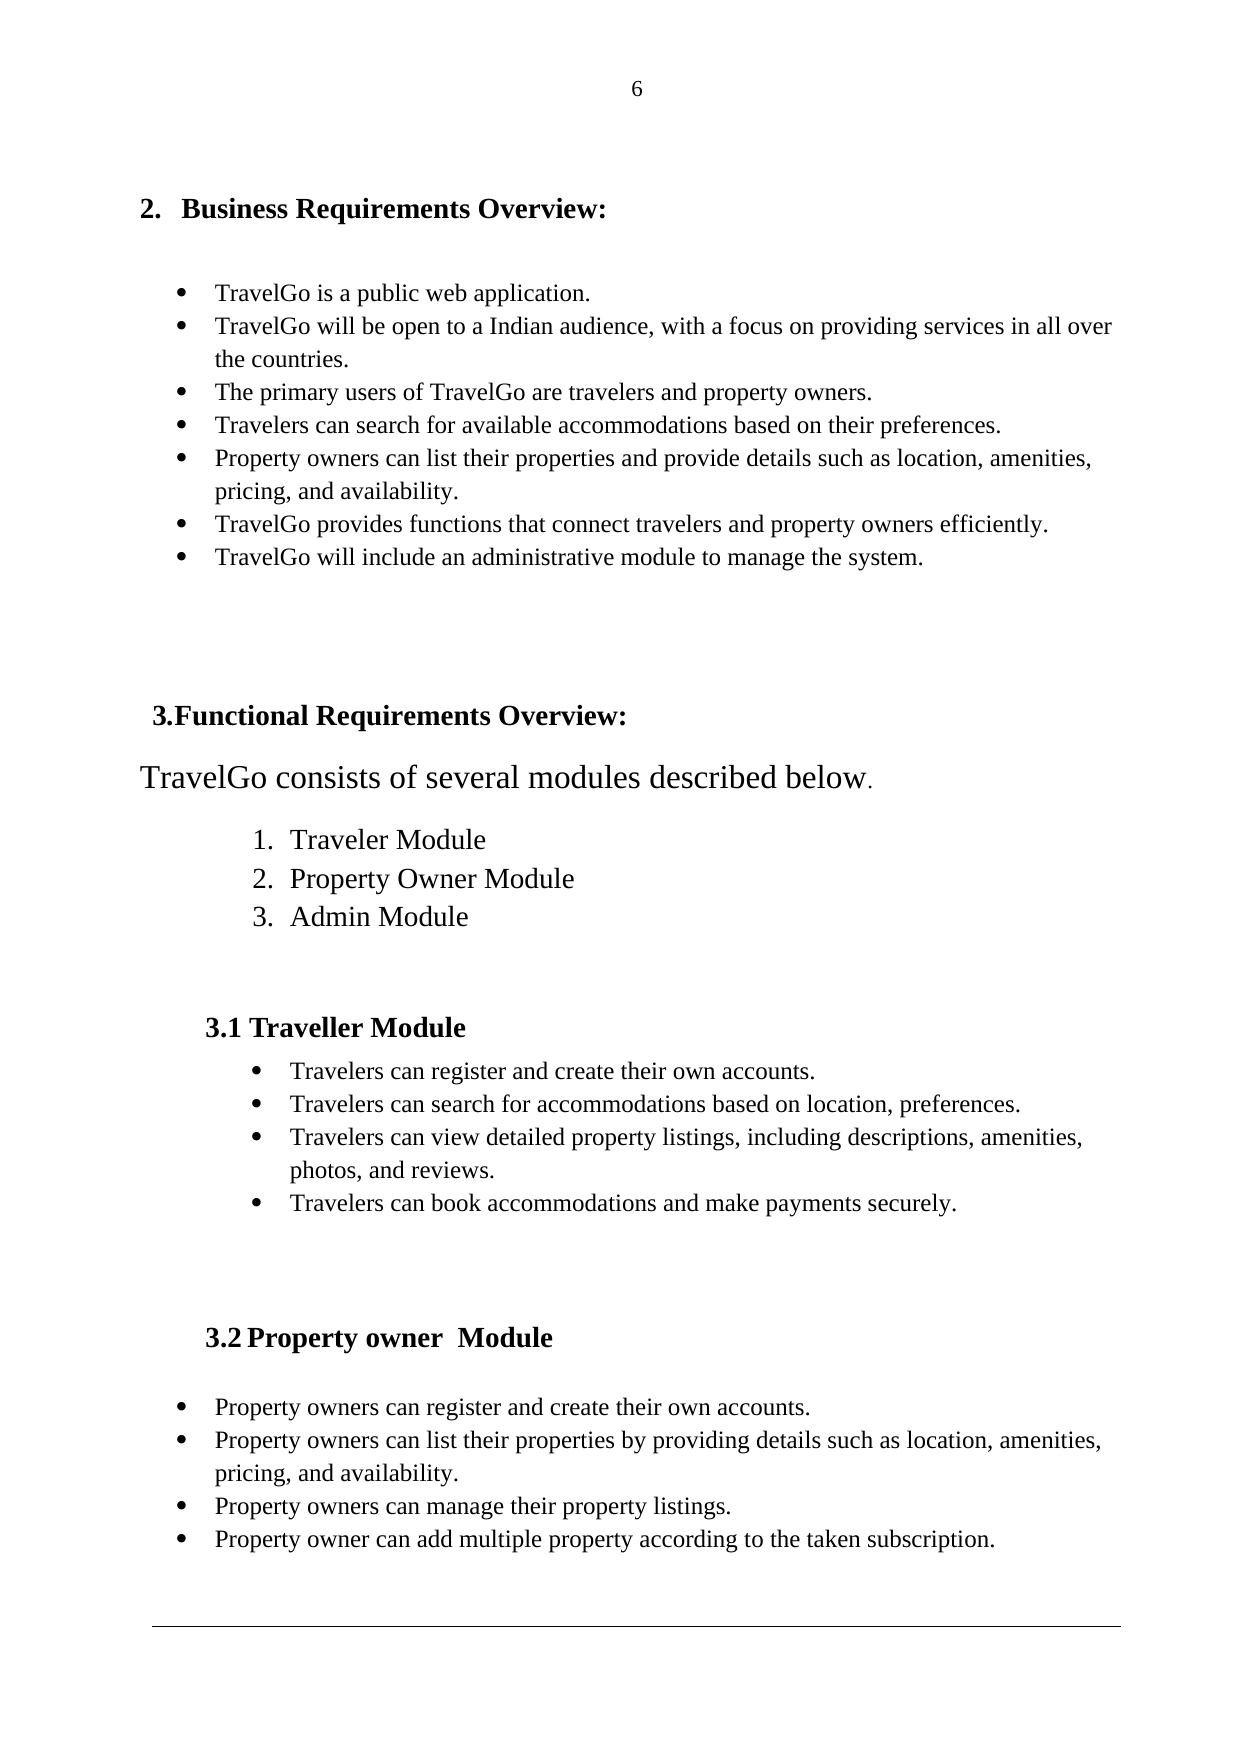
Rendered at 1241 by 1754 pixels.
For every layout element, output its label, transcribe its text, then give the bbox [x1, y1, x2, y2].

list Travelers can search for accommodations based on location, preferences. [252, 1089, 1134, 1118]
list Travelers can register and create their own accounts. [252, 1056, 1134, 1085]
list TravelGo is a public web application. [177, 278, 1134, 307]
subtitle 3.1 Traveller Module [205, 1010, 1134, 1044]
list Property owners can register and create their own accounts. [177, 1392, 1134, 1421]
list TravelGo provides functions that connect travelers and property owners efficiently. [177, 509, 1134, 538]
list Travelers can book accommodations and make payments securely. [252, 1188, 1134, 1217]
subtitle Functional Requirements Overview: [152, 698, 1134, 731]
text TravelGo consists of several modules described below. [139, 758, 1134, 796]
list TravelGo will include an administrative module to manage the system. [177, 542, 1134, 571]
list Property owners can list their properties and provide details such as location, amenities, pricing, and availability. [177, 443, 1134, 505]
list Travelers can view detailed property listings, including descriptions, amenities, photos, and reviews. [252, 1122, 1134, 1184]
subtitle Property owner Module [205, 1320, 1134, 1353]
list Property owners can manage their property listings. [177, 1491, 1134, 1520]
list Traveler Module [252, 822, 1134, 856]
list Business Requirements Overview: [139, 191, 1134, 224]
list Property owner can add multiple property according to the taken subscription. [177, 1524, 1134, 1553]
list Property Owner Module [252, 861, 1134, 894]
list Travelers can search for available accommodations based on their preferences. [177, 410, 1134, 439]
list TravelGo will be open to a Indian audience, with a focus on providing services in all over the countries. [177, 311, 1134, 373]
list Admin Module [252, 899, 1134, 933]
list Property owners can list their properties by providing details such as location, amenities, pricing, and availability. [177, 1425, 1134, 1487]
list The primary users of TravelGo are travelers and property owners. [177, 377, 1134, 406]
